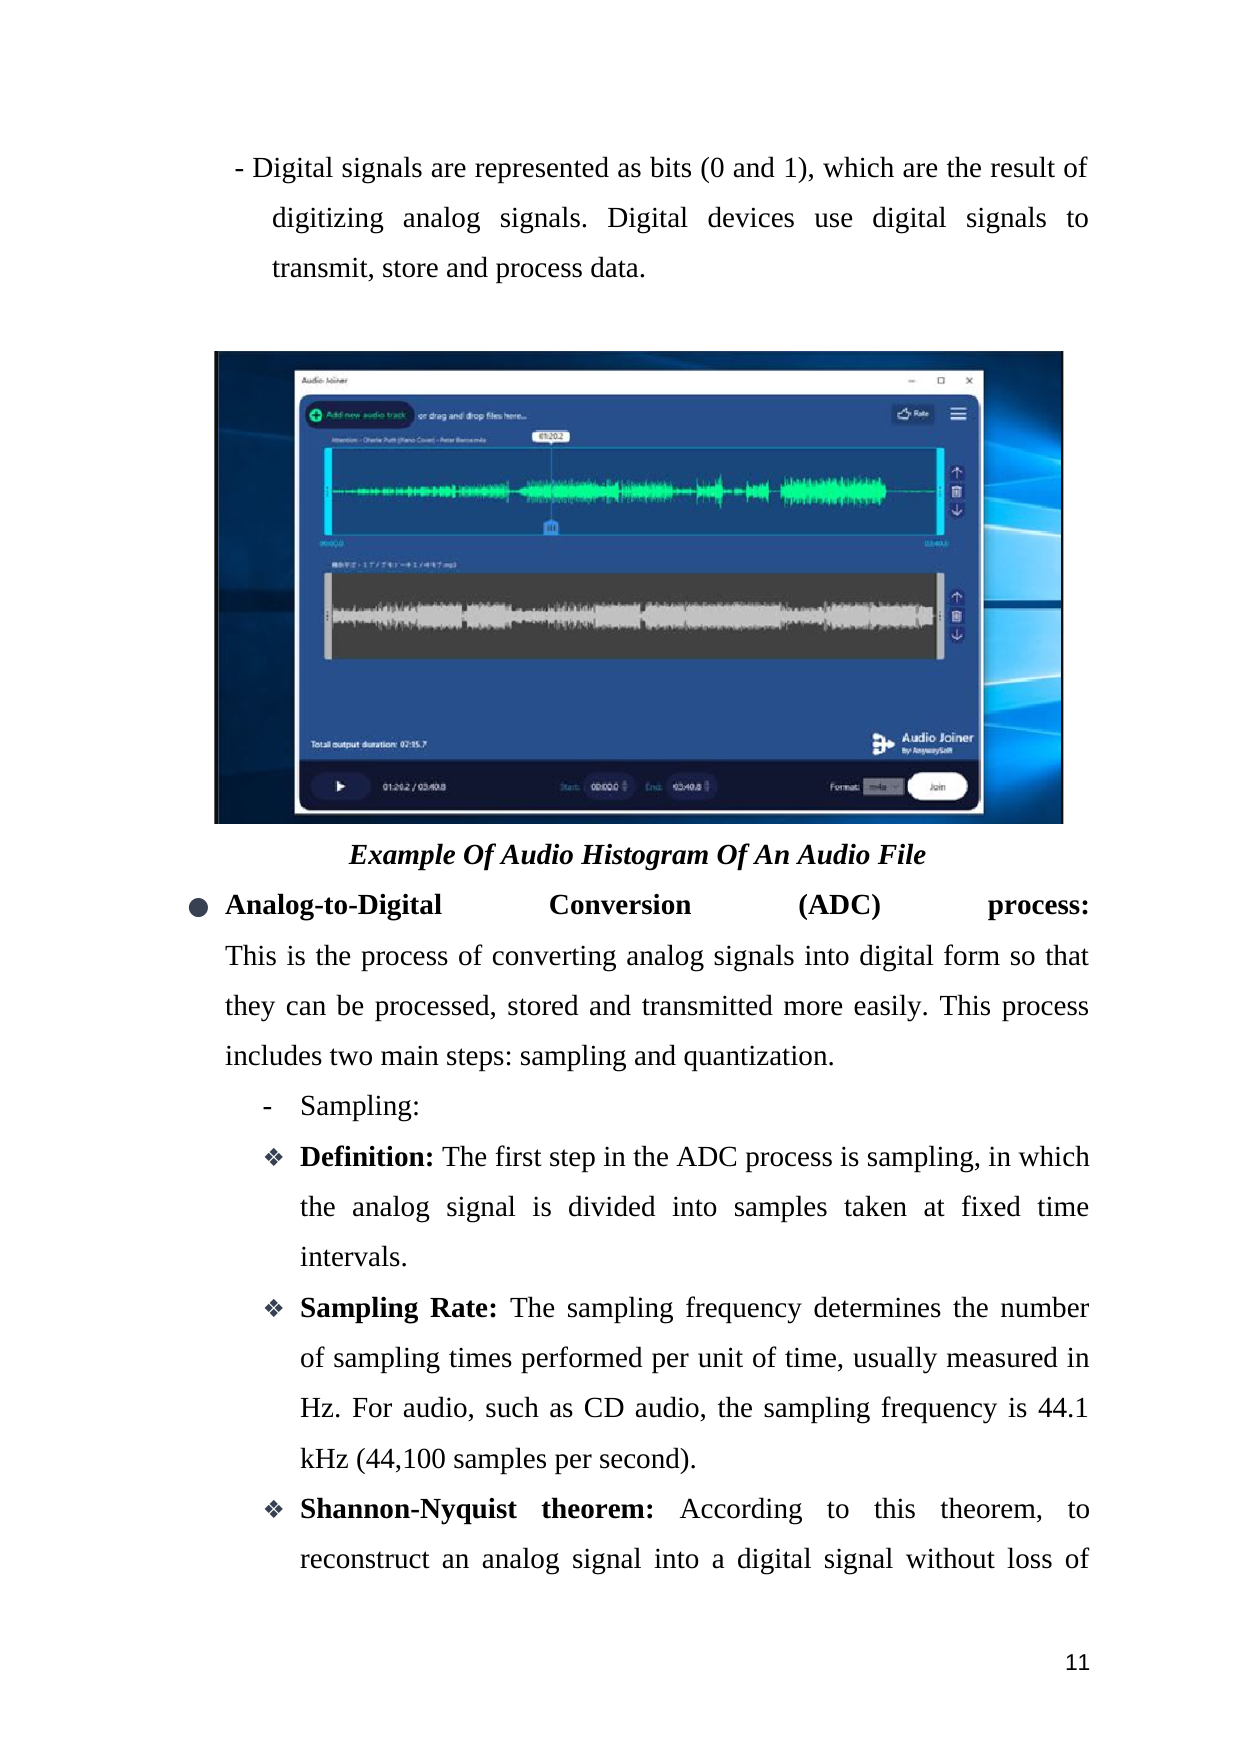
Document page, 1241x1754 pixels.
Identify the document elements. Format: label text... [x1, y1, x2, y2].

list Example Of Audio Histogram Of An Audio File [187, 837, 1090, 871]
picture [214, 351, 1064, 824]
list Analog-to-Digital Conversion (ADC) process: This is the process of converting analog signals into digital form so that they can be processed, stored and transmitted more easily. This process includes two main steps: sampling and quantization. [187, 887, 1090, 1072]
list Definition: The first step in the ADC process is sampling, in which the analog signal is divided into samples taken at fixed time intervals. [262, 1139, 1090, 1273]
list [262, 1491, 1090, 1575]
list Sampling Rate: The sampling frequency determines the number of sampling times performed per unit of time, usually measured in Hz. For audio, such as CD audio, the sampling frequency is 44.1 kHz (44,100 samples per second). [262, 1290, 1090, 1474]
list Sampling: [262, 1088, 1090, 1122]
list - Digital signals are represented as bits (0 and 1), which are the result of digitizing analog signals. Digital devices use digital signals to transmit, store and process data. [234, 150, 1090, 284]
